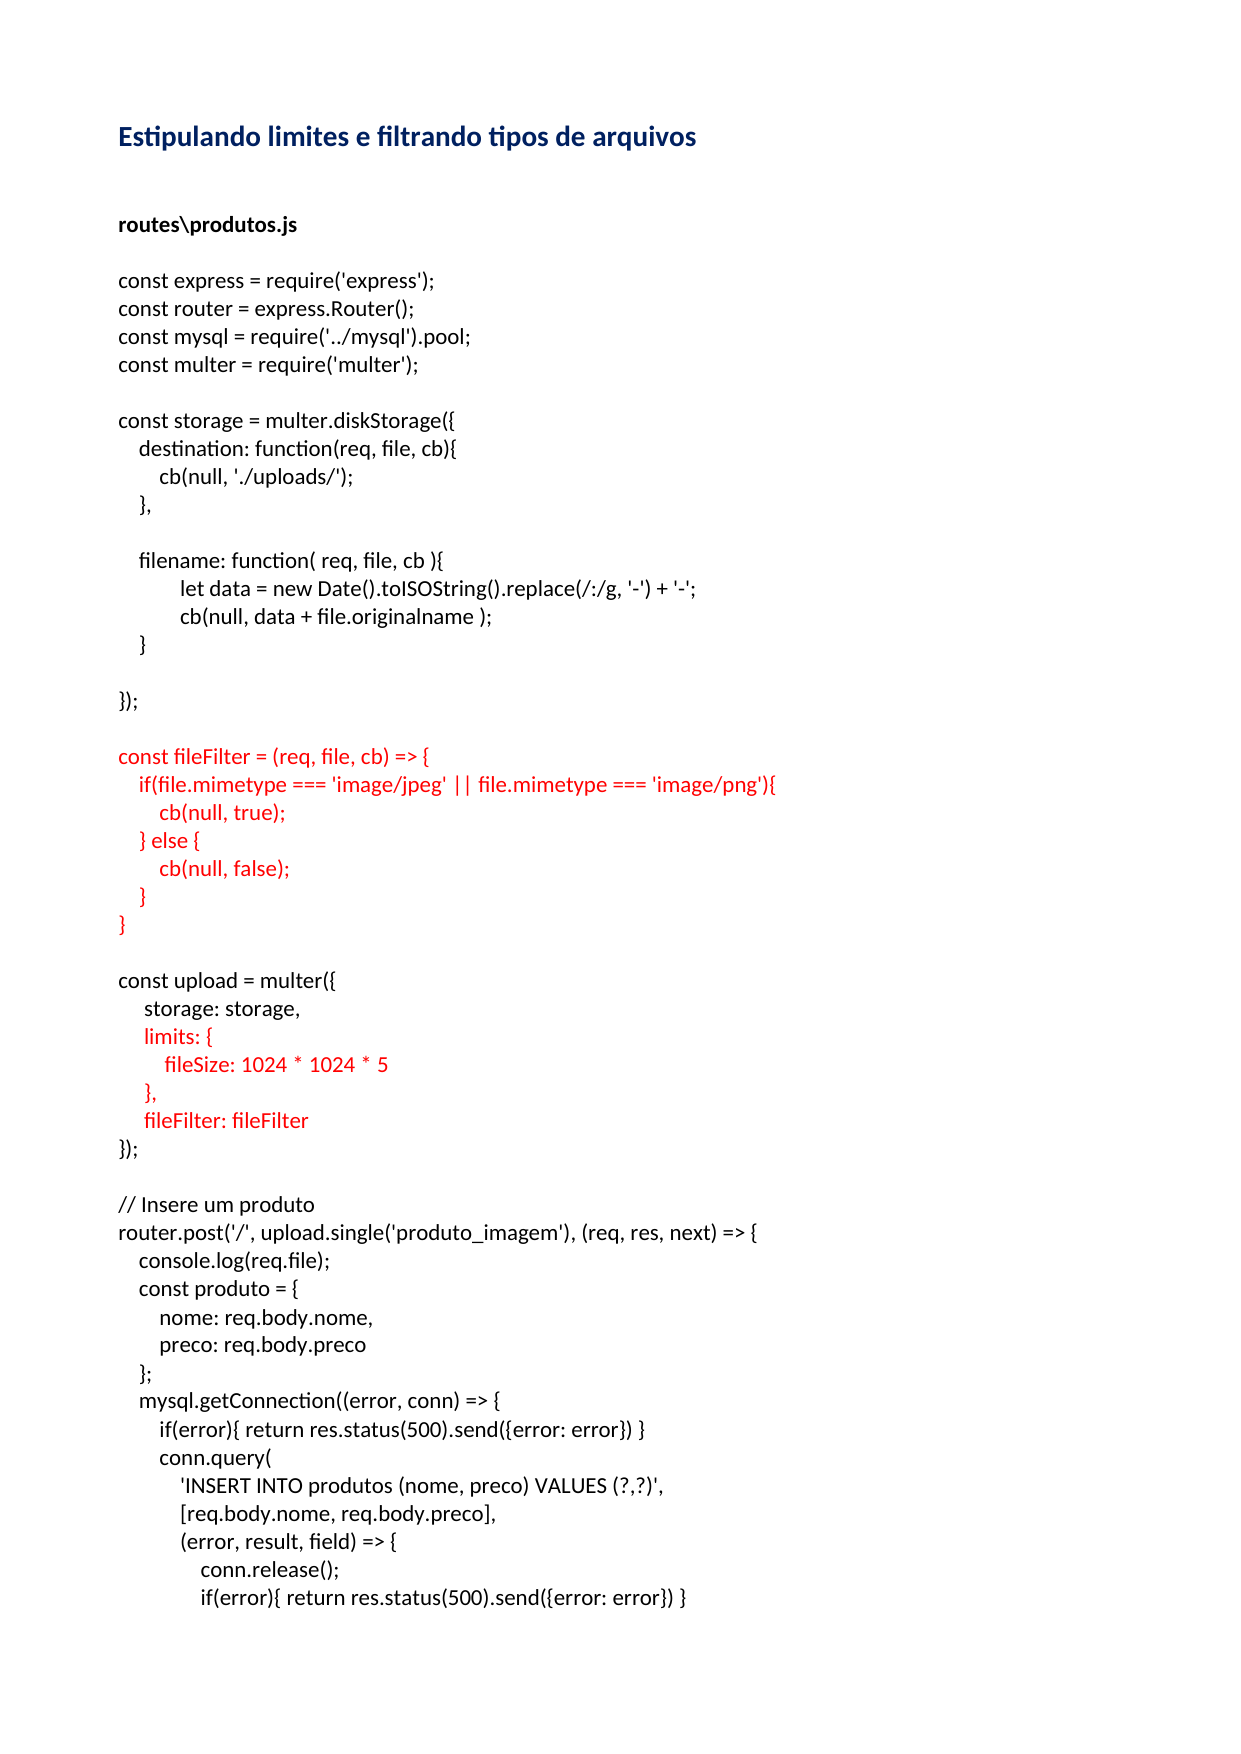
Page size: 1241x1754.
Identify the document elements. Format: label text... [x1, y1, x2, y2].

text }); [118, 686, 1122, 714]
text const produto = { [118, 1274, 1122, 1303]
text }, [118, 490, 1122, 518]
text } else { [118, 826, 1122, 854]
text [req.body.nome, req.body.preco], [118, 1499, 1122, 1527]
text const storage = multer.diskStorage({ [118, 406, 1122, 434]
text cb(null, './uploads/'); [118, 462, 1122, 490]
text filename: function( req, file, cb ){ [118, 546, 1122, 574]
text conn.release(); [118, 1555, 1122, 1583]
text nome: req.body.nome, [118, 1303, 1122, 1331]
text fileFilter: fileFilter [118, 1106, 1122, 1134]
text const express = require('express'); [118, 266, 1122, 294]
text } [118, 910, 1122, 938]
text router.post('/', upload.single('produto_imagem'), (req, res, next) => { [118, 1218, 1122, 1247]
text // Insere um produto [118, 1191, 1122, 1218]
text } [118, 882, 1122, 910]
text let data = new Date().toISOString().replace(/:/g, '-') + '-'; [118, 574, 1122, 602]
text const multer = require('multer'); [118, 350, 1122, 378]
text conn.query( [118, 1443, 1122, 1471]
text destination: function(req, file, cb){ [118, 434, 1122, 462]
text const router = express.Router(); [118, 294, 1122, 322]
text }); [118, 1134, 1122, 1162]
text limits: { [118, 1022, 1122, 1050]
text const upload = multer({ [118, 966, 1122, 994]
text console.log(req.file); [118, 1247, 1122, 1274]
text fileSize: 1024 * 1024 * 5 [118, 1050, 1122, 1078]
text } [118, 630, 1122, 658]
text if(file.mimetype === 'image/jpeg' || file.mimetype === 'image/png'){ [118, 770, 1122, 798]
text preco: req.body.preco [118, 1331, 1122, 1359]
text cb(null, true); [118, 798, 1122, 826]
text cb(null, data + file.originalname ); [118, 602, 1122, 630]
text }, [118, 1078, 1122, 1106]
text if(error){ return res.status(500).send({error: error}) } [118, 1415, 1122, 1443]
text }; [118, 1359, 1122, 1387]
text storage: storage, [118, 994, 1122, 1022]
text if(error){ return res.status(500).send({error: error}) } [118, 1583, 1122, 1611]
text (error, result, field) => { [118, 1527, 1122, 1555]
text const mysql = require('../mysql').pool; [118, 322, 1122, 350]
text mysql.getConnection((error, conn) => { [118, 1387, 1122, 1415]
text cb(null, false); [118, 854, 1122, 882]
text routes\produtos.js [118, 210, 1122, 238]
subtitle Estipulando limites e filtrando tipos de arquivos [118, 118, 1122, 154]
text 'INSERT INTO produtos (nome, preco) VALUES (?,?)', [118, 1471, 1122, 1499]
text const fileFilter = (req, file, cb) => { [118, 742, 1122, 770]
